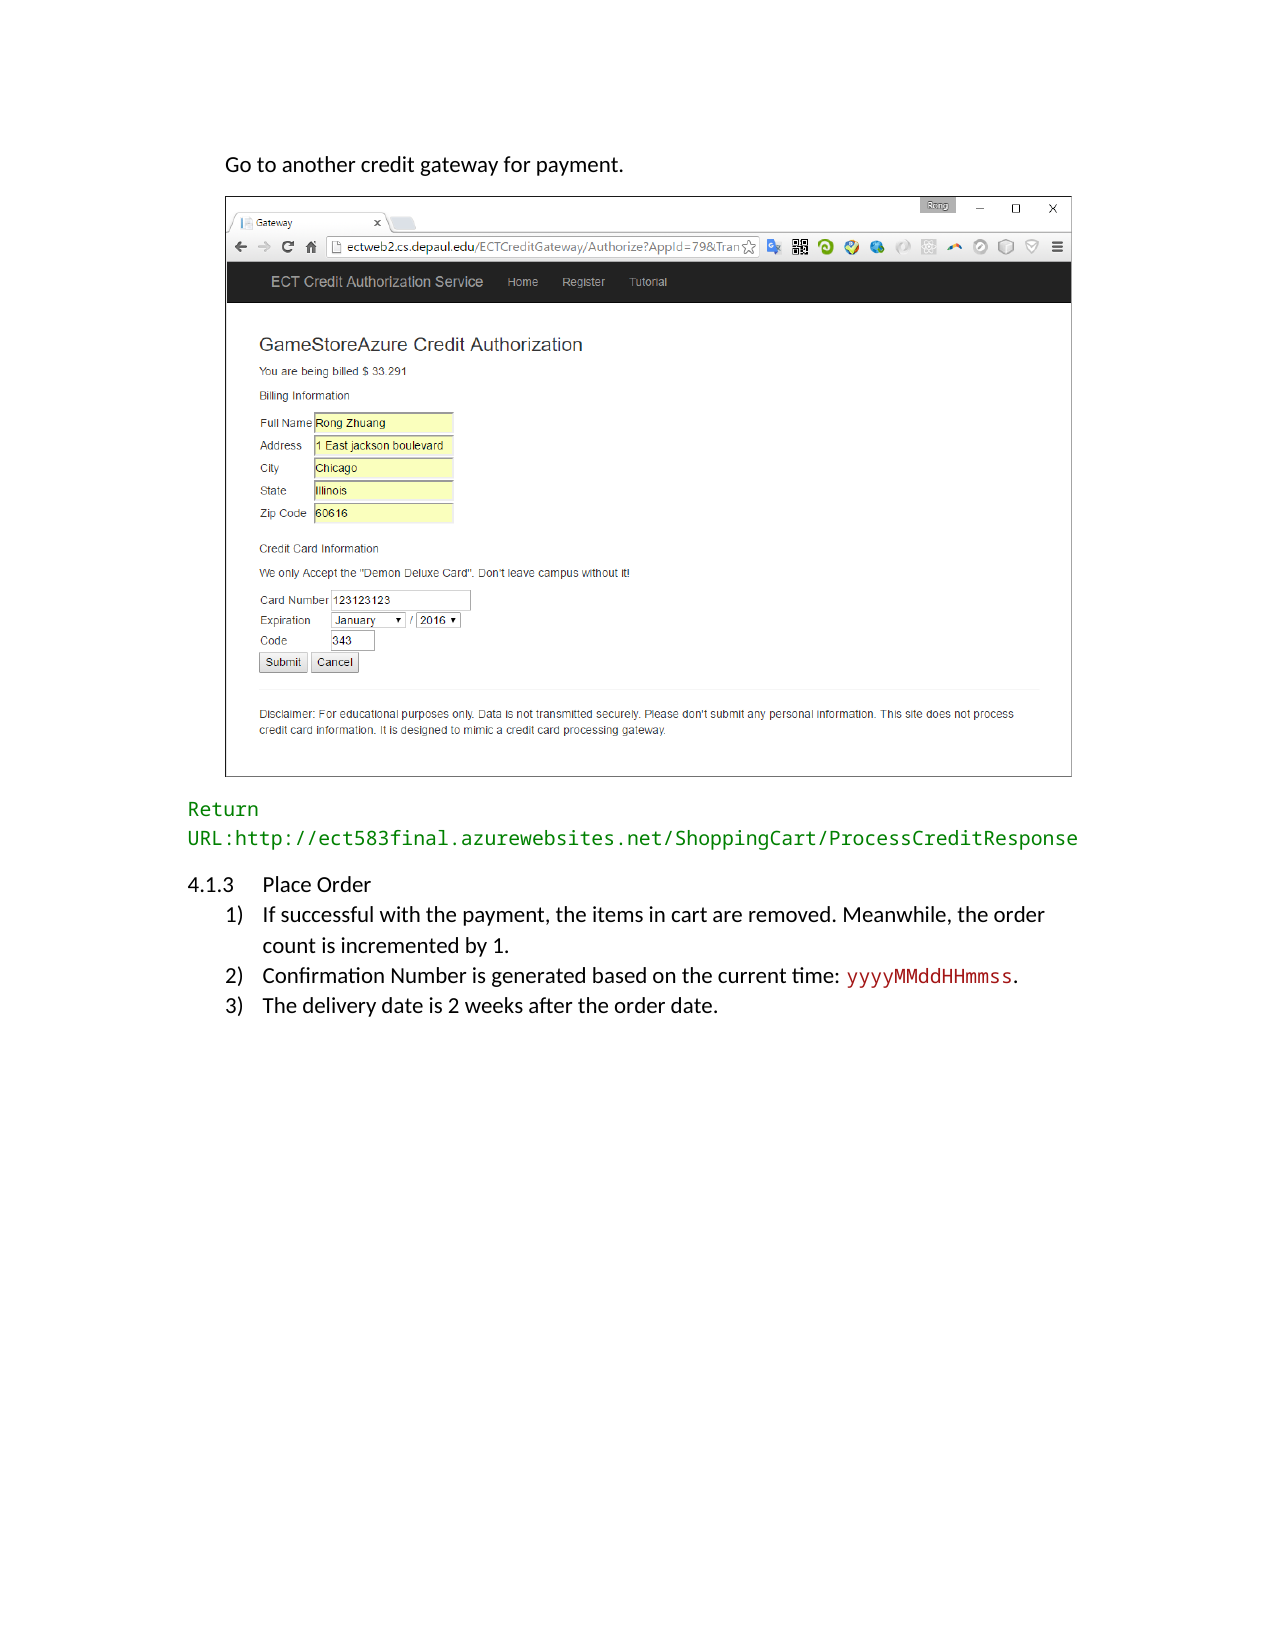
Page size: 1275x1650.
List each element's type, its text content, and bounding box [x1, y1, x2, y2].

list The delivery date is 2 weeks after the order date. [225, 991, 1087, 1019]
text Return URL:http://ect583final.azurewebsites.net/ShoppingCart/ProcessCreditResponse [187, 796, 1087, 852]
list Confirmation Number is generated based on the current time: yyyyMMddHHmmss. [225, 961, 1087, 989]
picture [225, 196, 1072, 777]
list Place Order [187, 870, 1087, 898]
text Go to another credit gateway for payment. [187, 150, 1087, 178]
list If successful with the payment, the items in cart are removed. Meanwhile, the order count is incremented by 1. [225, 901, 1087, 959]
